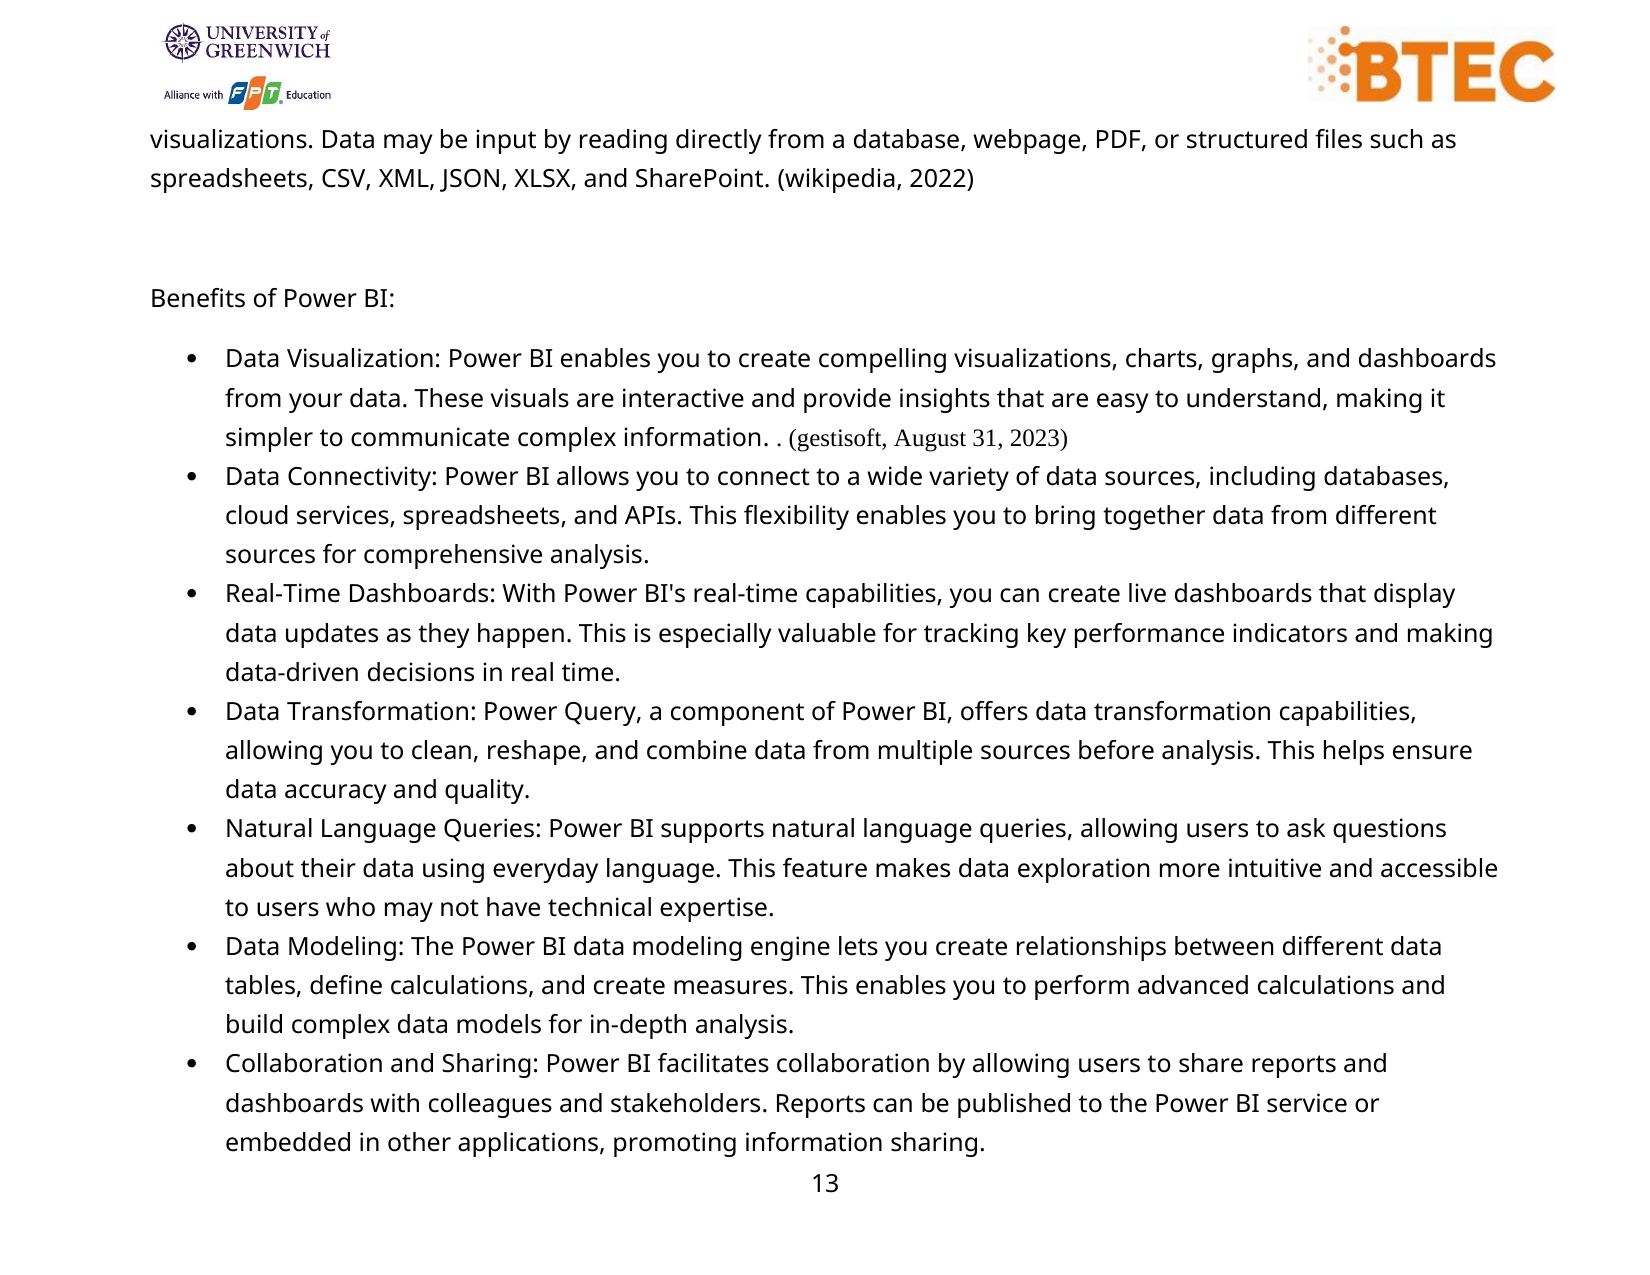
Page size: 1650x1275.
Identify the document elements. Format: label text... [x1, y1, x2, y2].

list Natural Language Queries: Power BI supports natural language queries, allowing users to ask questions about their data using everyday language. This feature makes data exploration more intuitive and accessible to users who may not have technical expertise. [187, 811, 1500, 923]
picture [1307, 26, 1555, 102]
list Data Transformation: Power Query, a component of Power BI, offers data transformation capabilities, allowing you to clean, reshape, and combine data from multiple sources before analysis. This helps ensure data accuracy and quality. [187, 693, 1500, 806]
list Real-Time Dashboards: With Power BI's real-time capabilities, you can create live dashboards that display data updates as they happen. This is especially valuable for tracking key performance indicators and making data-driven decisions in real time. [187, 576, 1500, 688]
picture [150, 9, 343, 121]
list Collaboration and Sharing: Power BI facilitates collaboration by allowing users to share reports and dashboards with colleagues and stakeholders. Reports can be published to the Power BI service or embedded in other applications, promoting information sharing. [187, 1046, 1500, 1158]
list Data Connectivity: Power BI allows you to connect to a wide variety of data sources, including databases, cloud services, spreadsheets, and APIs. This flexibility enables you to bring together data from different sources for comprehensive analysis. [187, 458, 1500, 571]
text Benefits of Power BI: [150, 281, 1500, 315]
list Data Visualization: Power BI enables you to create compelling visualizations, charts, graphs, and dashboards from your data. These visuals are interactive and provide insights that are easy to understand, making it simpler to communicate complex information. . [187, 341, 1500, 453]
list Data Modeling: The Power BI data modeling engine lets you create relationships between different data tables, define calculations, and create measures. This enables you to perform advanced calculations and build complex data models for in-depth analysis. [187, 928, 1500, 1041]
